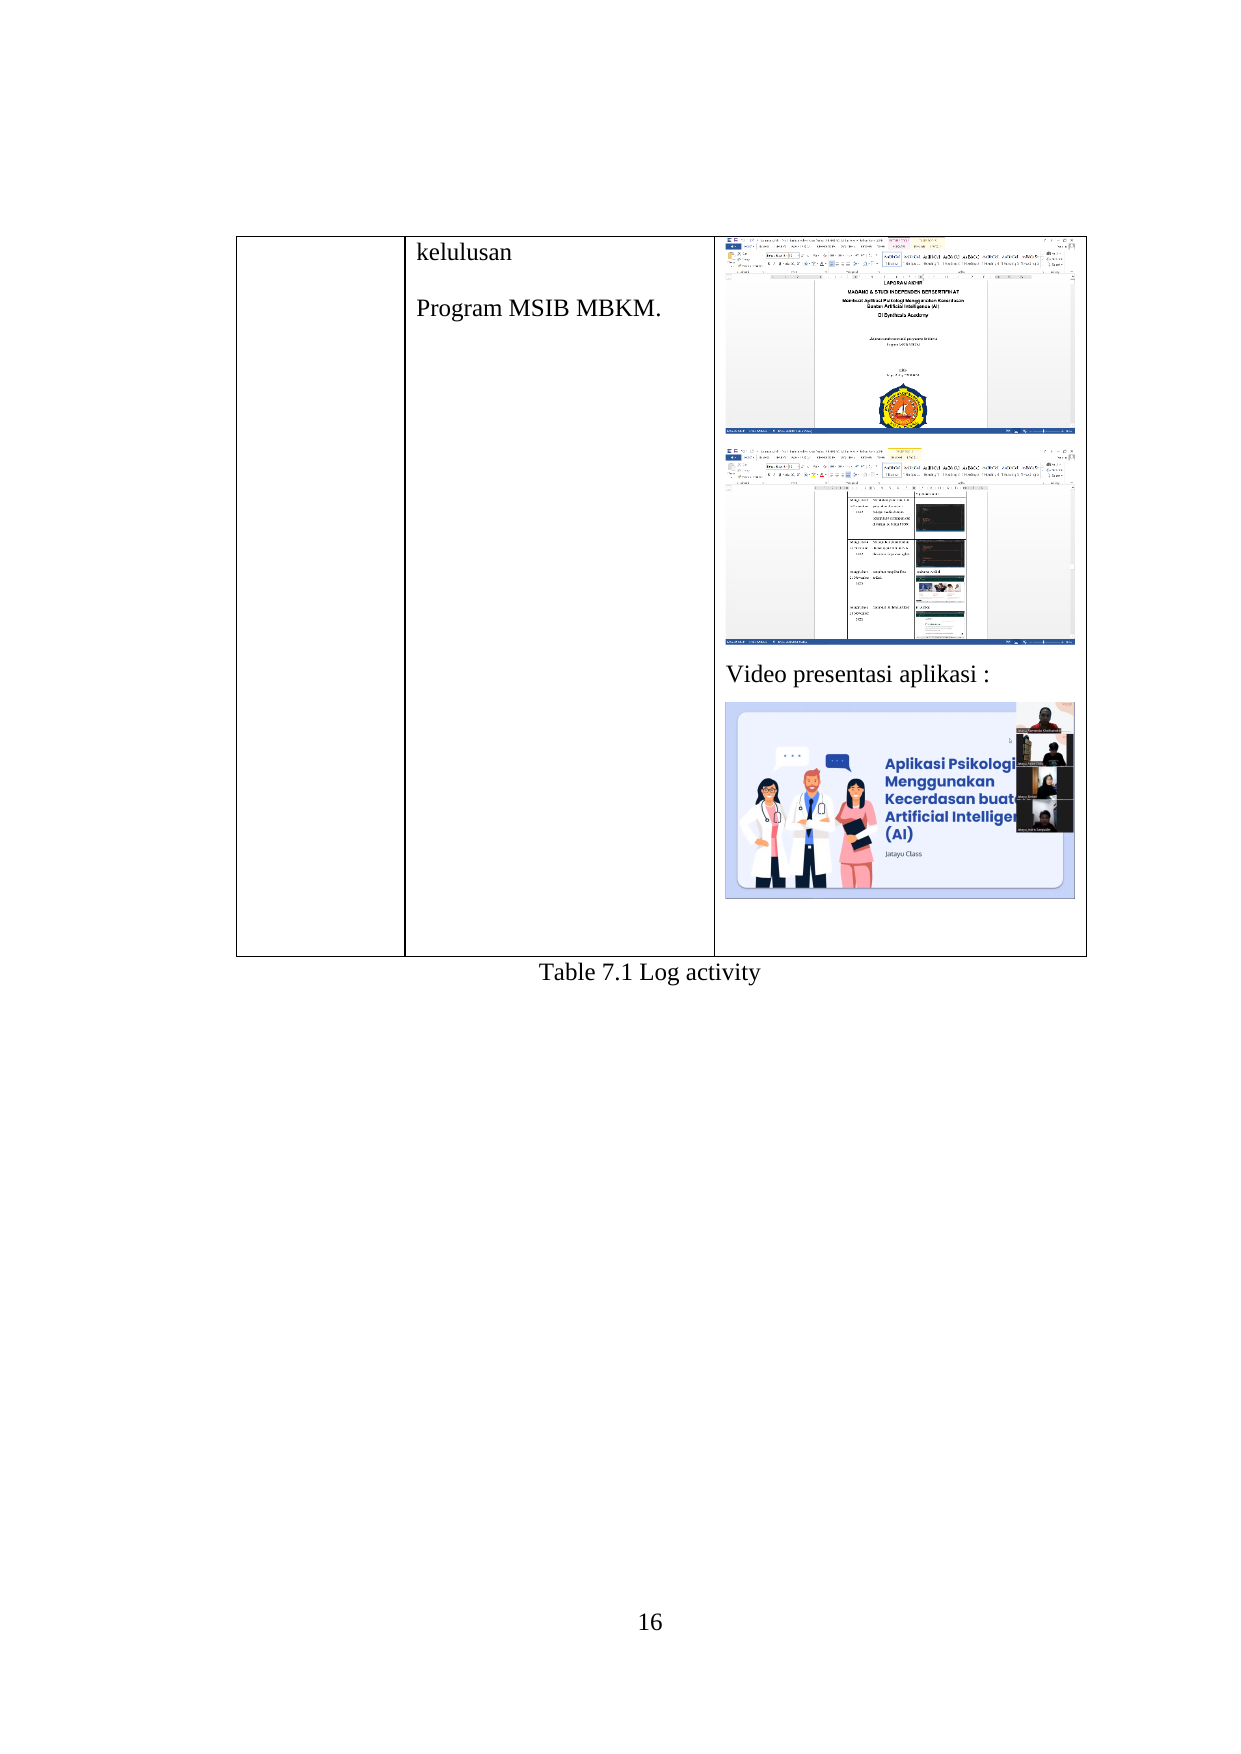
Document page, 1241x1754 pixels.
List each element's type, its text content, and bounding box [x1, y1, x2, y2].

picture [725, 237, 1075, 434]
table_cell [406, 237, 714, 956]
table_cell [237, 237, 404, 956]
picture [725, 702, 1075, 899]
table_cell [715, 237, 1086, 956]
picture [725, 448, 1075, 645]
subtitle Table 7.1 Log activity [236, 957, 1063, 986]
